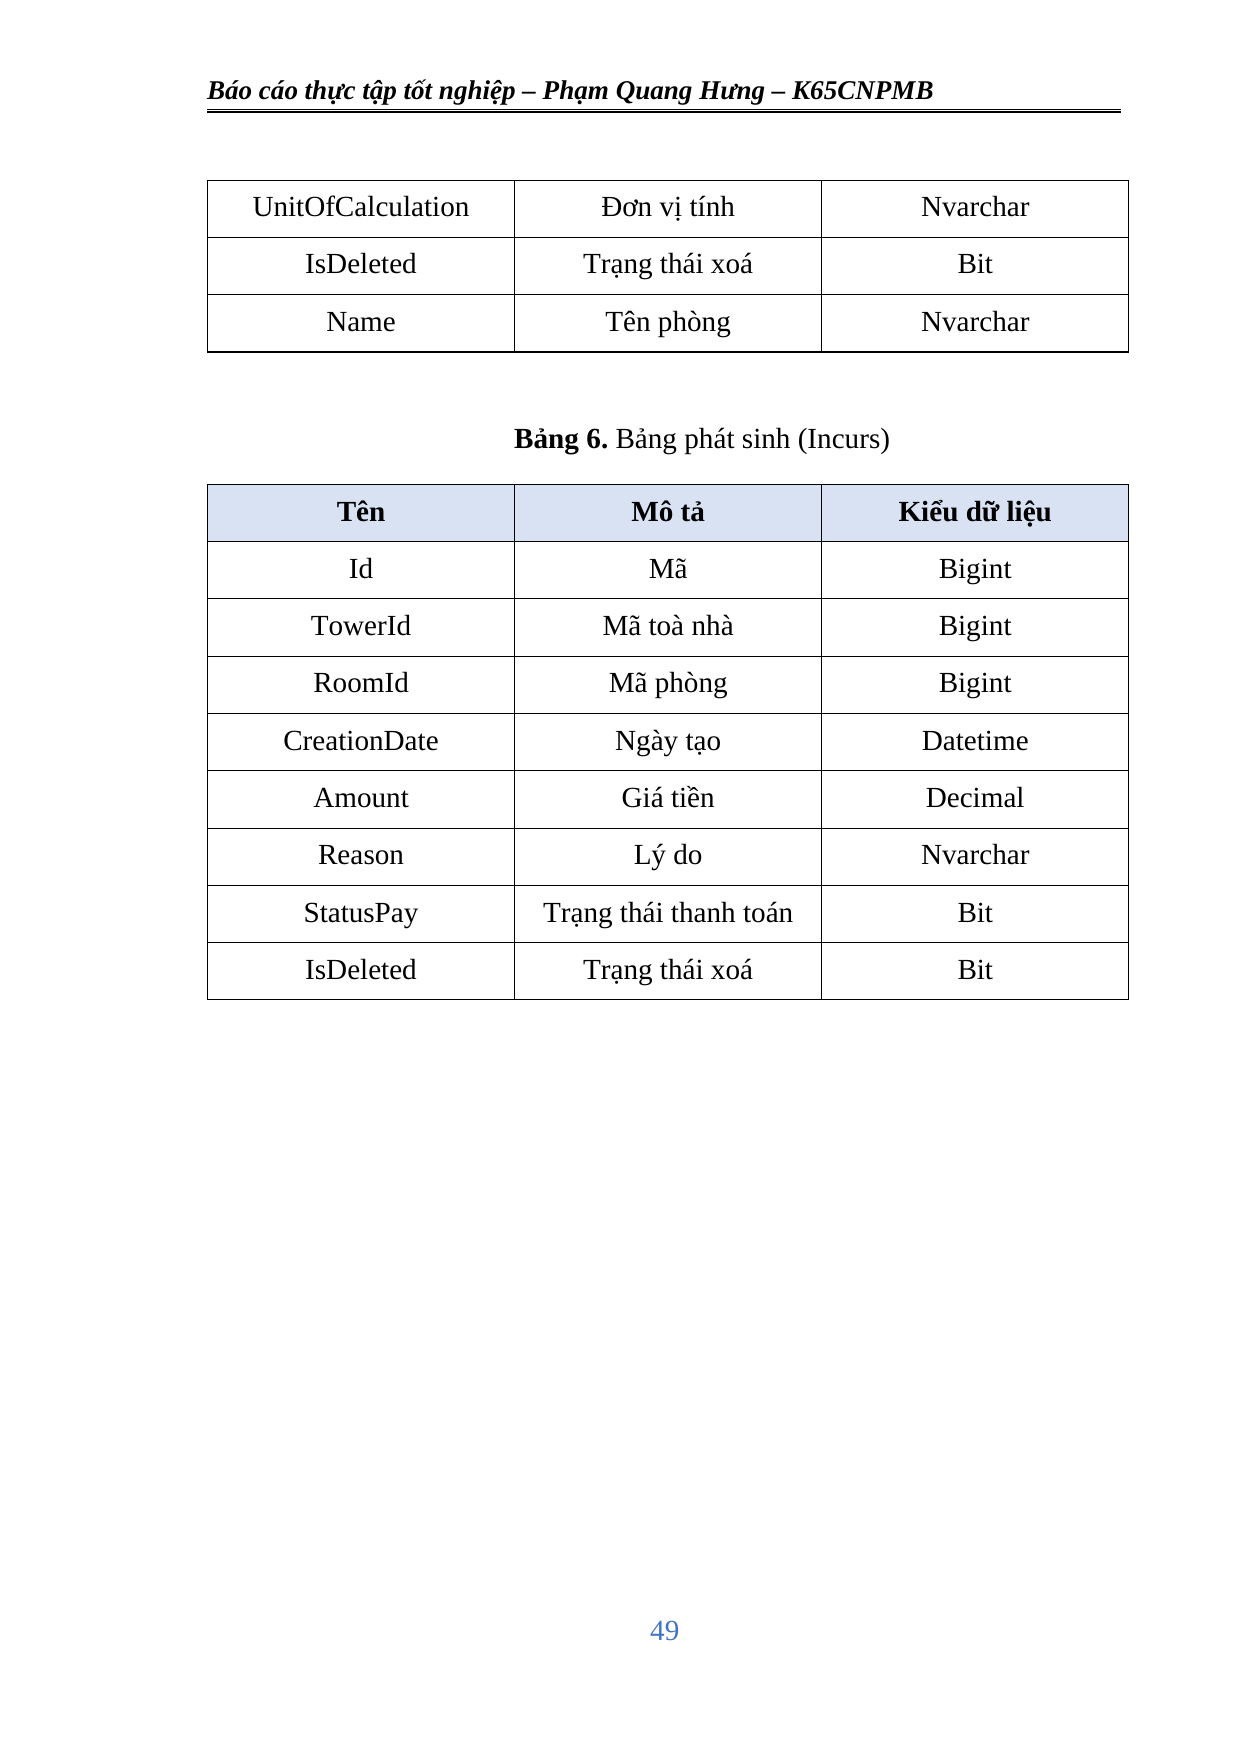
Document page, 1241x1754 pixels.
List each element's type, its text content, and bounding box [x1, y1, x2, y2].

table_cell Bit [822, 886, 1128, 942]
table_header Tên [208, 485, 514, 541]
table_cell Ngày tạo [515, 714, 821, 770]
table_cell Bigint [822, 599, 1128, 656]
table_header Kiểu dữ liệu [822, 485, 1128, 541]
table_cell IsDeleted [208, 238, 514, 294]
table_cell Lý do [515, 829, 821, 885]
table_cell Name [208, 295, 514, 351]
table_cell Nvarchar [822, 829, 1128, 885]
table_cell Nvarchar [822, 295, 1128, 351]
table_cell Id [208, 542, 514, 598]
table_cell Mã toà nhà [515, 599, 821, 656]
table_cell Giá tiền [515, 771, 821, 827]
table_cell TowerId [208, 599, 514, 656]
table_cell Mã phòng [515, 657, 821, 713]
table_cell Amount [208, 771, 514, 827]
table_cell Datetime [822, 714, 1128, 770]
table_cell Trạng thái xoá [515, 238, 821, 294]
table_cell IsDeleted [208, 943, 514, 999]
table_header Mô tả [515, 485, 821, 541]
table_cell CreationDate [208, 714, 514, 770]
table_cell Decimal [822, 771, 1128, 827]
table_cell Mã [515, 542, 821, 598]
table_cell Trạng thái thanh toán [515, 886, 821, 942]
table_cell Bigint [822, 657, 1128, 713]
table_cell StatusPay [208, 886, 514, 942]
table_cell Tên phòng [515, 295, 821, 351]
table_cell RoomId [208, 657, 514, 713]
table_cell Trạng thái xoá [515, 943, 821, 999]
table_cell Nvarchar [822, 181, 1128, 237]
table_cell Bit [822, 238, 1128, 294]
table_cell Bigint [822, 542, 1128, 598]
subtitle Bảng 6. Bảng phát sinh (Incurs) [282, 421, 1122, 454]
table_cell UnitOfCalculation [208, 181, 514, 237]
table_cell Đơn vị tính [515, 181, 821, 237]
table_cell Bit [822, 943, 1128, 999]
table_cell Reason [208, 829, 514, 885]
